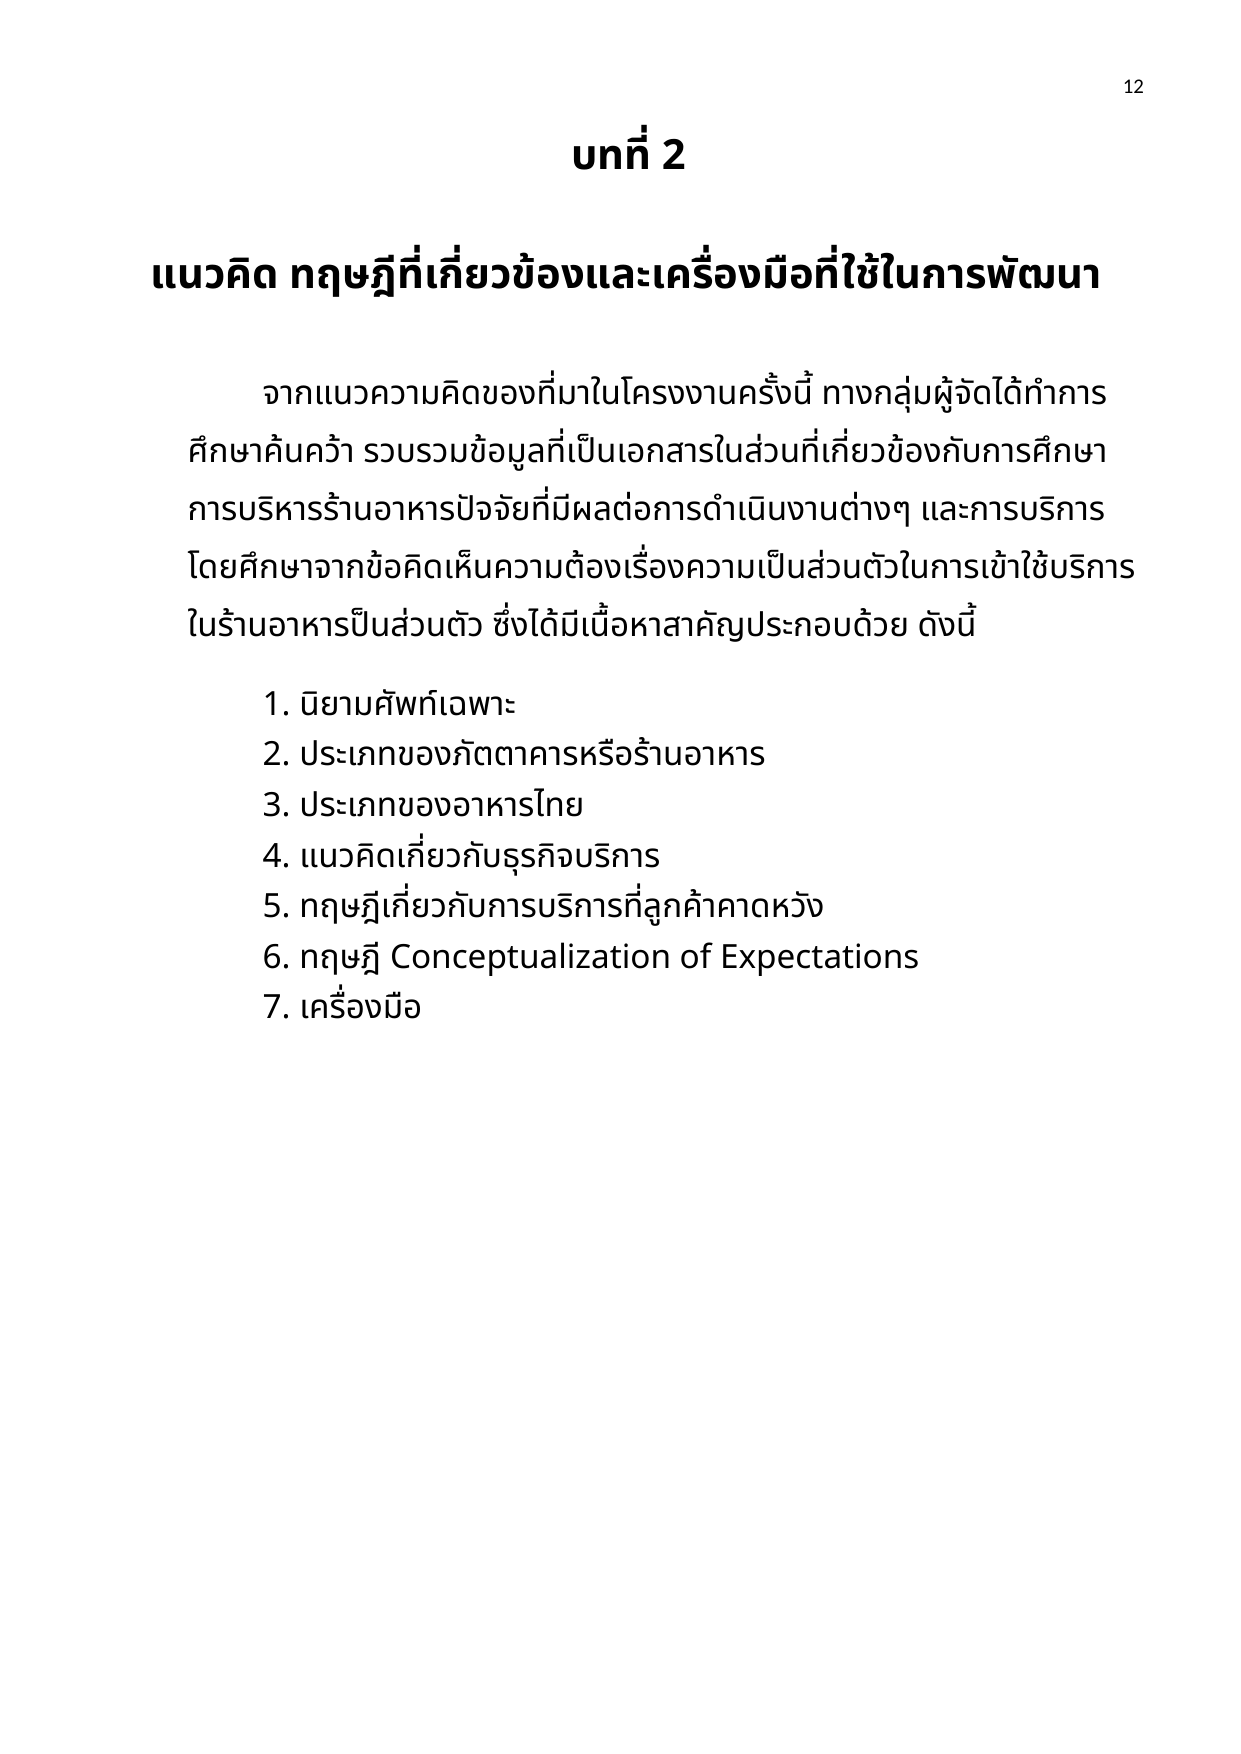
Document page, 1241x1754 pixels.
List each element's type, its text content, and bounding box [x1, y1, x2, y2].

text 3. ประเภทของอาหารไทย [187, 781, 1144, 831]
text 4. แนวคิดเกี่ยวกับธุรกิจบริการ [187, 831, 1144, 882]
text 2. ประเภทของภัตตาคารหรือร้านอาหาร [150, 730, 1144, 781]
text 5. ทฤษฎีเกี่ยวกับการบริการที่ลูกค้าคาดหวัง [112, 882, 1144, 933]
list 7. เครื่องมือ [112, 983, 1144, 1034]
list จากแนวความคิดของที่มาในโครงงานครั้งนี้ ทางกลุ่มผู้จัดได้ทำการศึกษาค้นคว้า รวบรวมข้อมูลที่เป็นเอกสารในส่วนที่เกี่ยวข้องกับการศึกษาการบริหารร้านอาหารปัจจัยที่มีผลต่อการดำเนินงานต่างๆ และการบริการโดยศึกษาจากข้อคิดเห็นความต้องเรื่องความเป็นส่วนตัวในการเข้าใช้บริการในร้านอาหารป็นส่วนตัว ซึ่งได้มีเนื้อหาสาคัญประกอบด้วย ดังนี้ [187, 369, 1144, 651]
text บทที่ 2 [112, 124, 1144, 188]
text 1. นิยามศัพท์เฉพาะ [112, 679, 1144, 730]
list 6. ทฤษฎี Conceptualization of Expectations [112, 933, 1144, 983]
list แนวคิด ทฤษฎีที่เกี่ยวข้องและเครื่องมือที่ใช้ในการพัฒนา [150, 245, 1144, 308]
